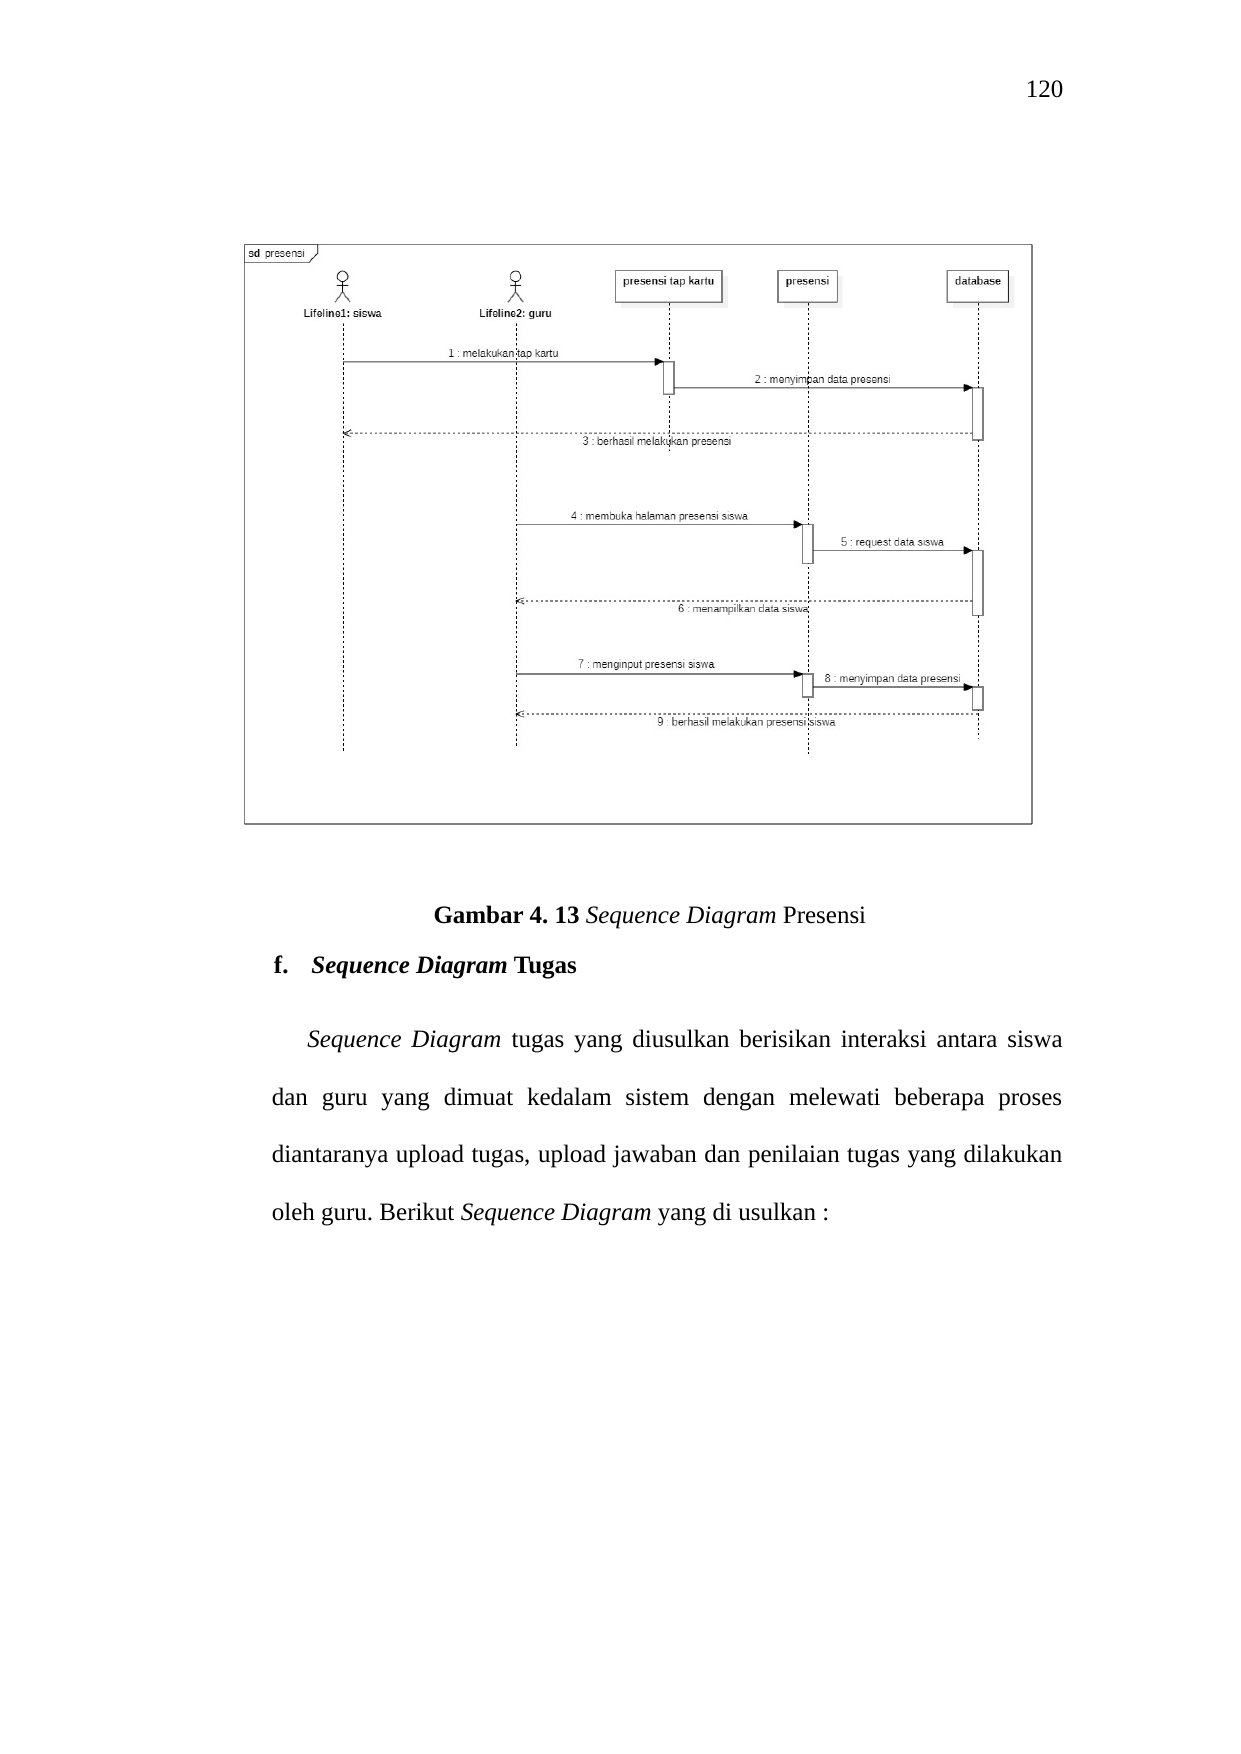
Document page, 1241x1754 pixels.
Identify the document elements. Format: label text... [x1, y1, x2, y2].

list Sequence Diagram Tugas [274, 950, 1063, 979]
text Sequence Diagram tugas yang diusulkan berisikan interaksi antara siswa dan guru yang dimuat kedalam sistem dengan melewati beberapa proses diantaranya upload tugas, upload jawaban dan penilaian tugas yang dilakukan oleh guru. Berikut Sequence Diagram yang di usulkan : [272, 1024, 1063, 1226]
picture [236, 236, 1063, 856]
